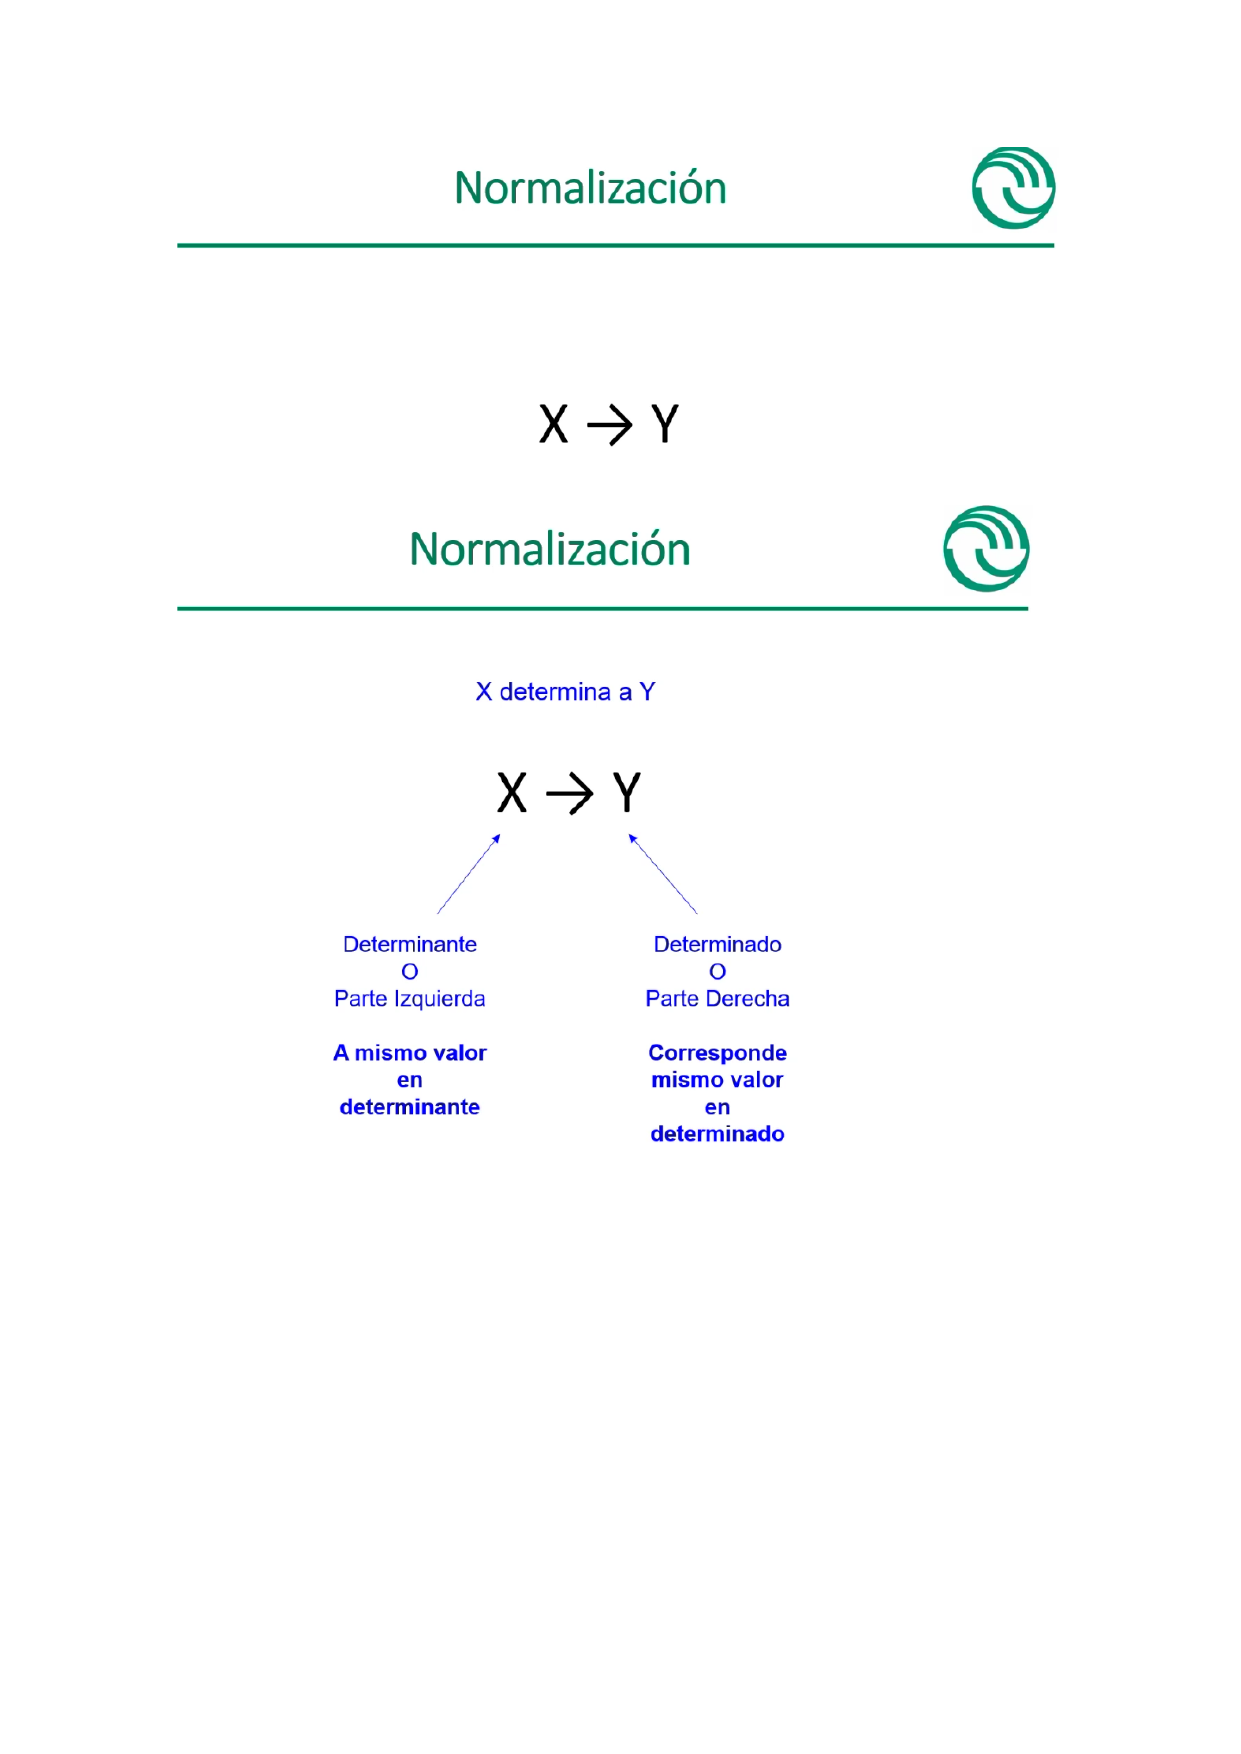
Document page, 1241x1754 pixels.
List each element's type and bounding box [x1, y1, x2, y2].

picture [177, 147, 1063, 494]
picture [177, 496, 1063, 1169]
